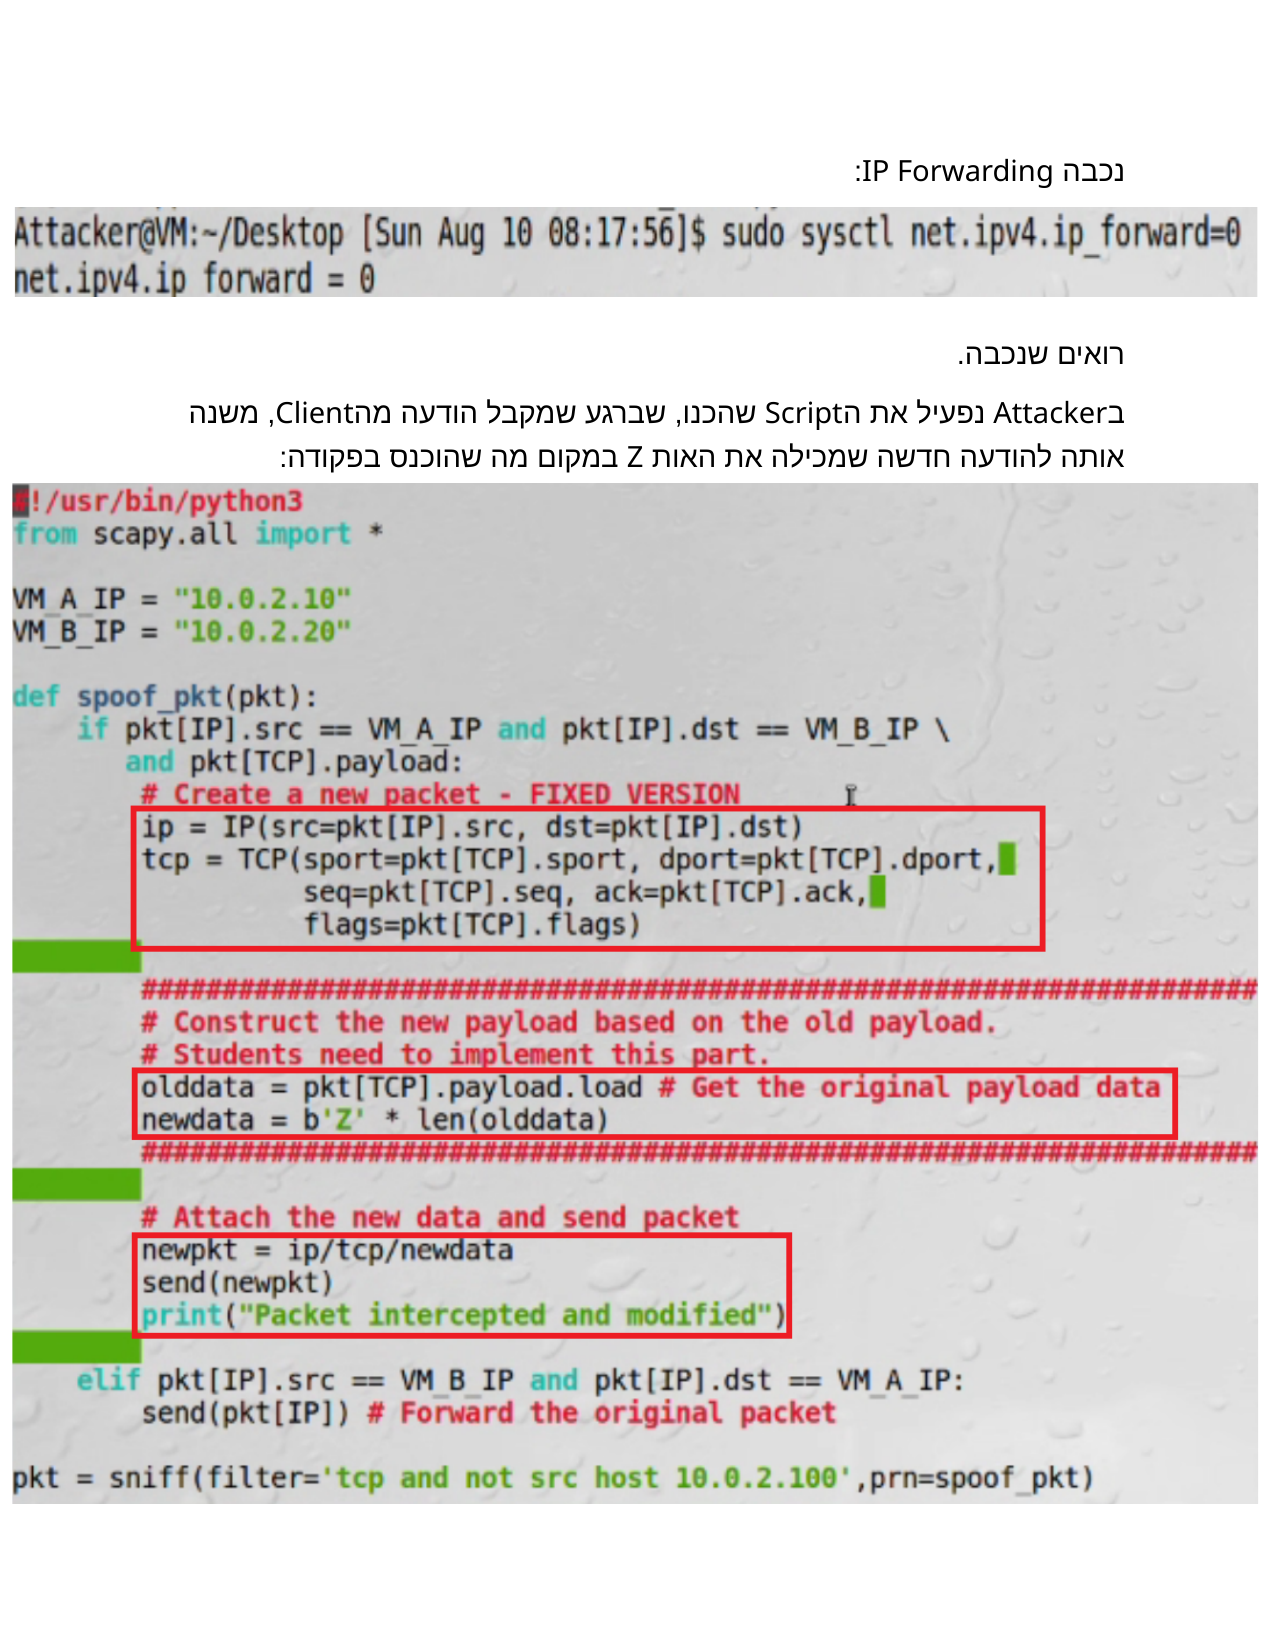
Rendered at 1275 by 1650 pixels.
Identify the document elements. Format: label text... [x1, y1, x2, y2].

text בAttacker נפעיל את הScript שהכנו, שברגע שמקבל הודעה מהClient, משנה אותה להודעה חדשה שמכילה את האות Z במקום מה שהוכנס בפקודה: [150, 392, 1125, 476]
picture [14, 207, 1258, 297]
text רואים שנכבה. [150, 337, 1125, 370]
text נכבה IP Forwarding: [150, 150, 1125, 190]
picture [11, 483, 1258, 1502]
